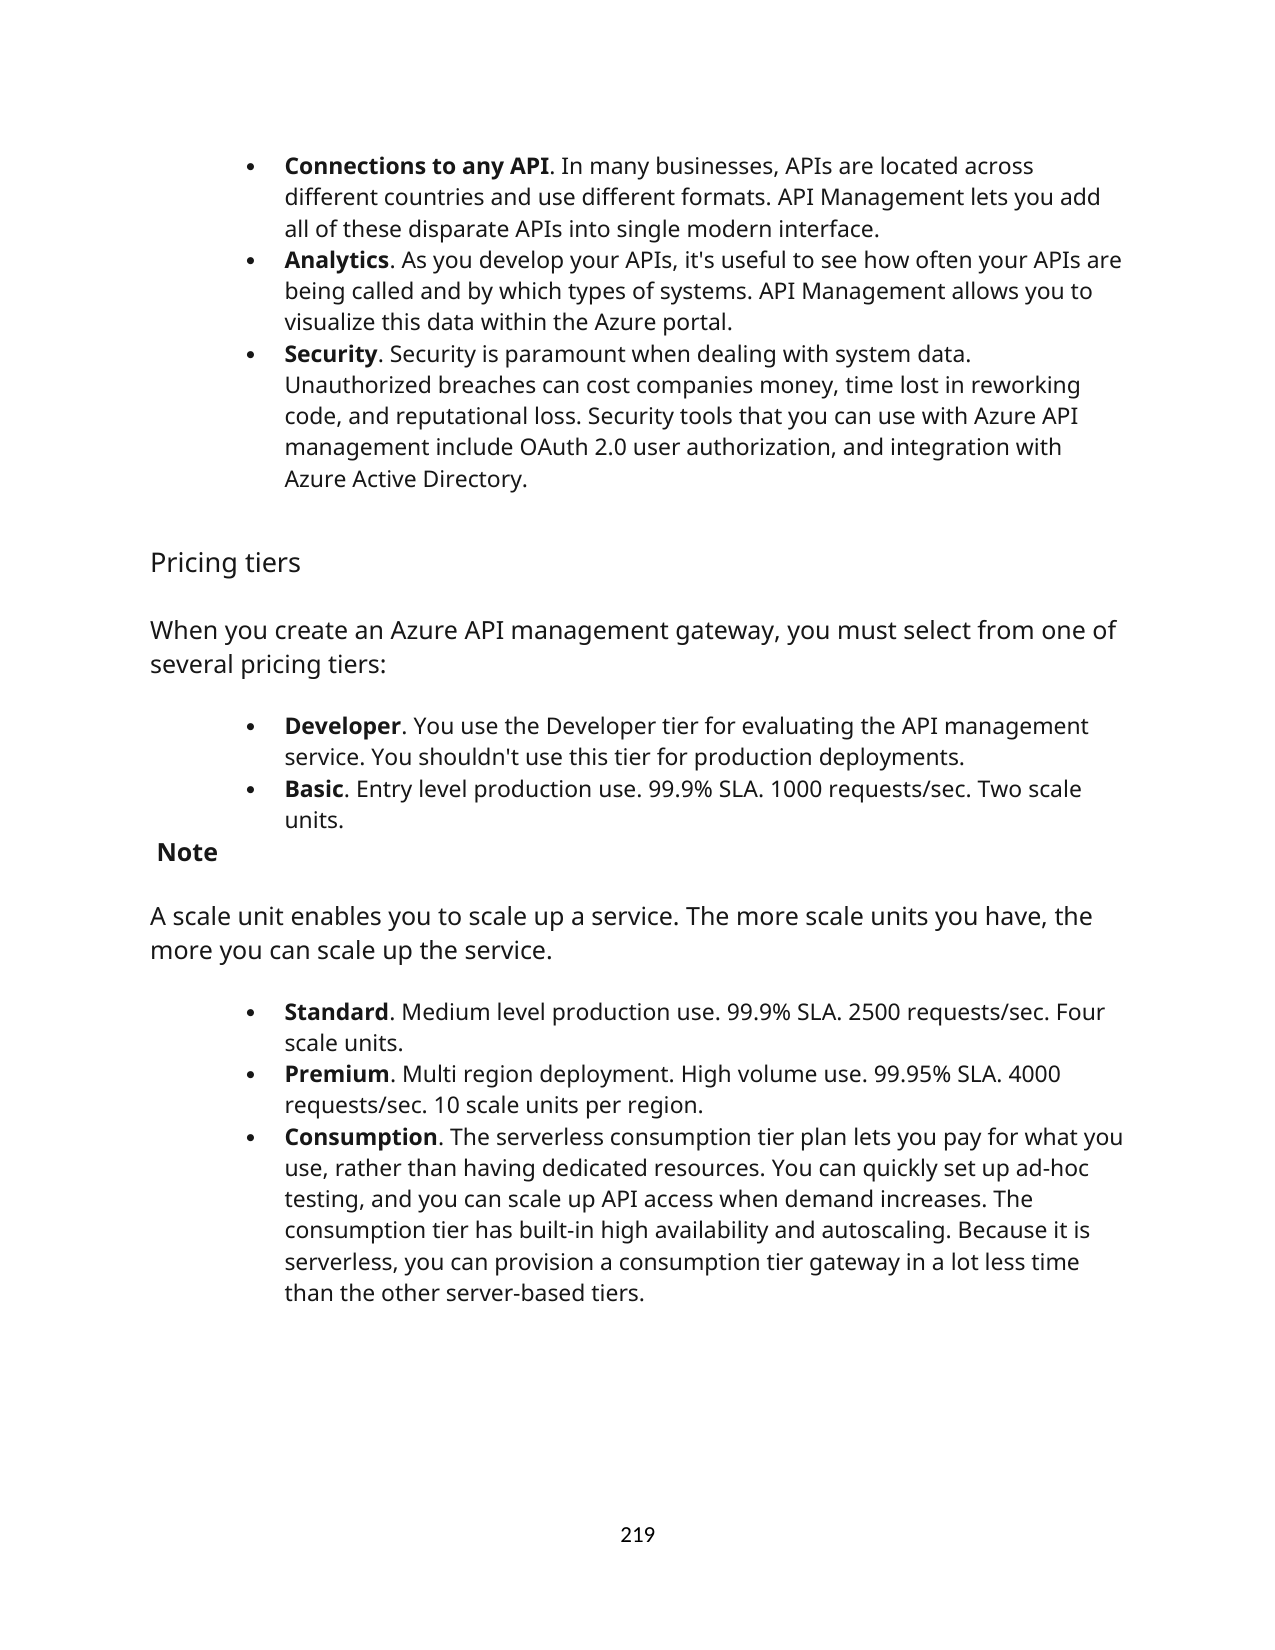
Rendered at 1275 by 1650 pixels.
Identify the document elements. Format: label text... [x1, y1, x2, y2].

title Note [150, 835, 1125, 869]
text A scale unit enables you to scale up a service. The more scale units you have, the more you can scale up the service. [150, 898, 1125, 966]
list Premium. Multi region deployment. High volume use. 99.95% SLA. 4000 requests/sec. 10 scale units per region. [247, 1058, 1125, 1121]
list Analytics. As you develop your APIs, it's useful to see how often your APIs are being called and by which types of systems. API Management allows you to visualize this data within the Azure portal. [247, 244, 1125, 337]
list Connections to any API. In many businesses, APIs are located across different countries and use different formats. API Management lets you add all of these disparate APIs into single modern interface. [247, 150, 1125, 244]
subtitle Pricing tiers [150, 544, 1125, 581]
list Security. Security is paramount when dealing with system data. Unauthorized breaches can cost companies money, time lost in reworking code, and reputational loss. Security tools that you can use with Azure API management include OAuth 2.0 user authorization, and integration with Azure Active Directory. [247, 337, 1125, 494]
list Consumption. The serverless consumption tier plan lets you pay for what you use, rather than having dedicated resources. You can quickly set up ad-hoc testing, and you can scale up API access when demand increases. The consumption tier has built-in high availability and autoscaling. Because it is serverless, you can provision a consumption tier gateway in a lot less time than the other server-based tiers. [247, 1121, 1125, 1308]
list Basic. Entry level production use. 99.9% SLA. 1000 requests/sec. Two scale units. [247, 772, 1125, 835]
text When you create an Azure API management gateway, you must select from one of several pricing tiers: [150, 613, 1125, 681]
list Developer. You use the Developer tier for evaluating the API management service. You shouldn't use this tier for production deployments. [247, 710, 1125, 772]
list Standard. Medium level production use. 99.9% SLA. 2500 requests/sec. Four scale units. [247, 996, 1125, 1058]
